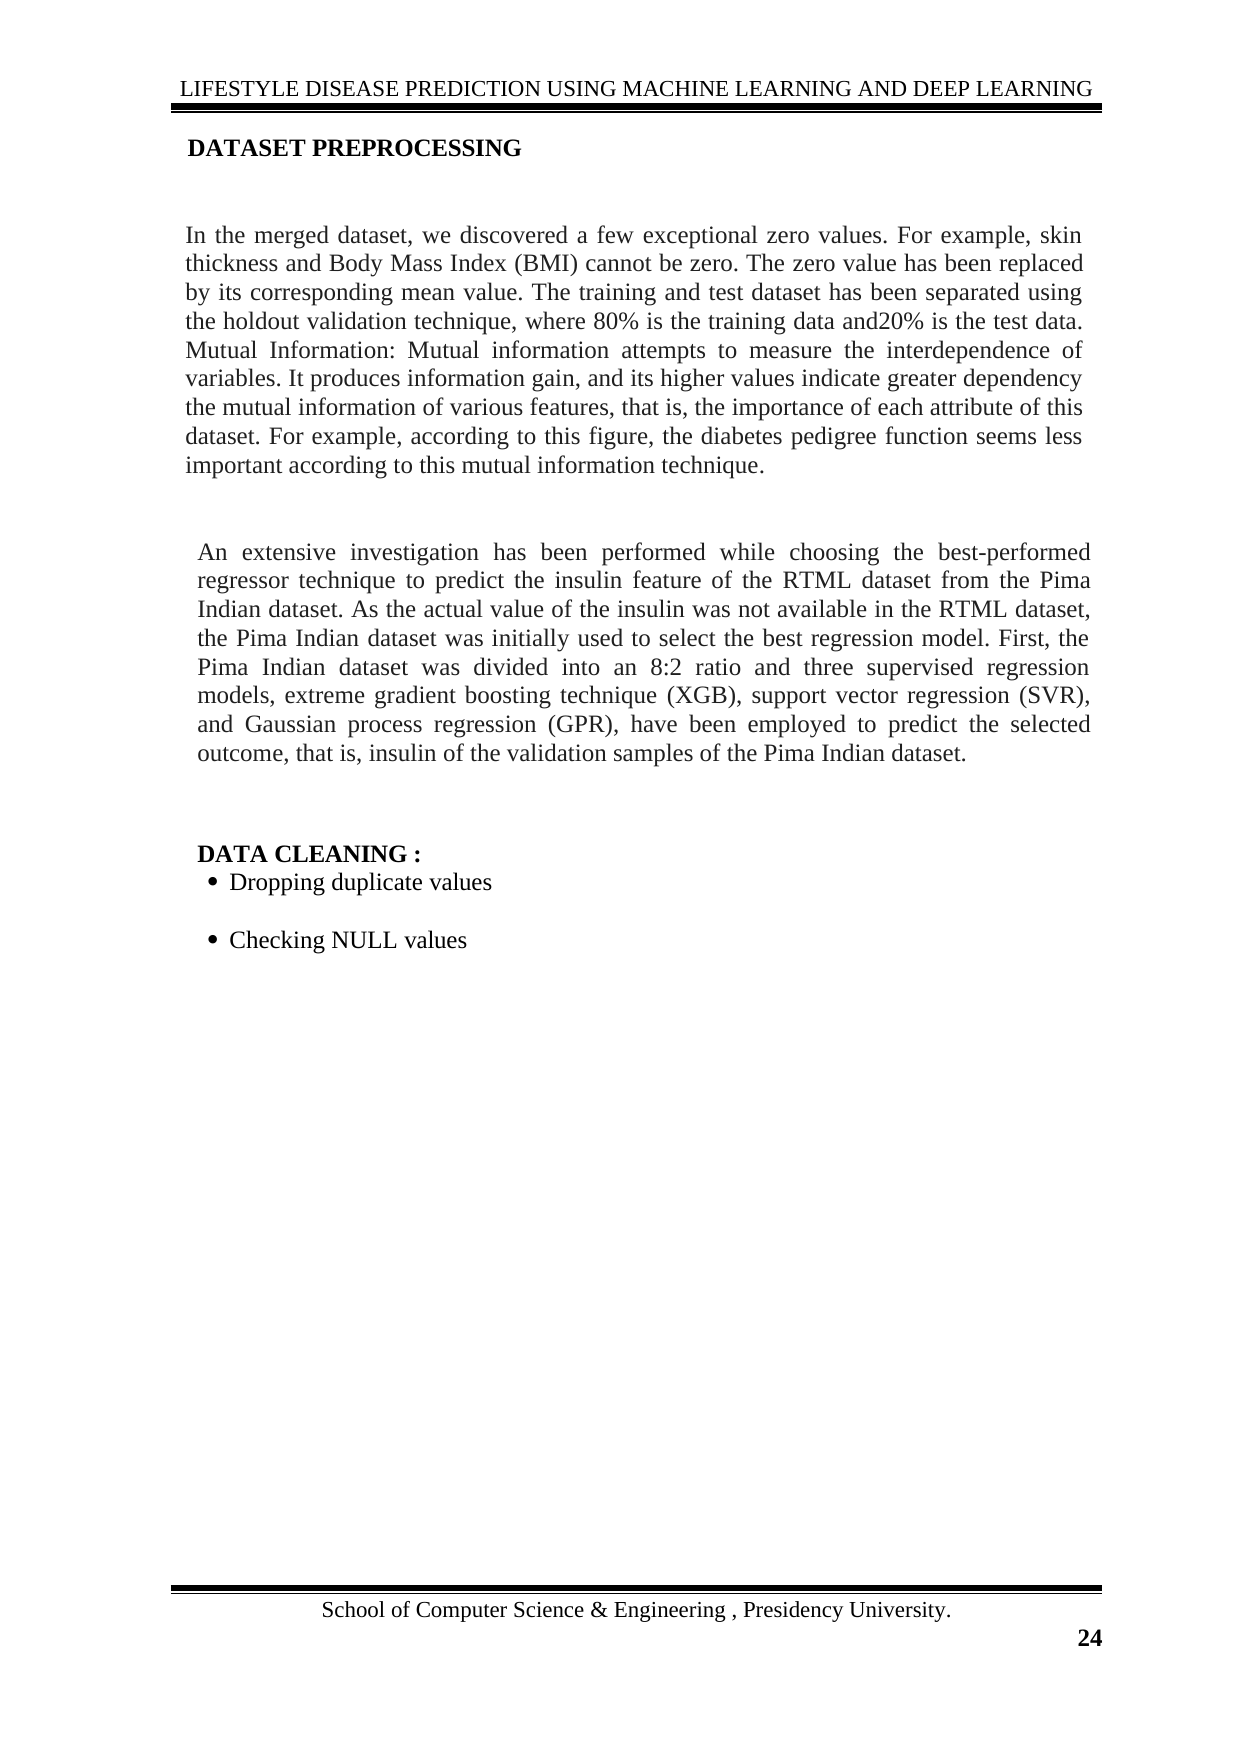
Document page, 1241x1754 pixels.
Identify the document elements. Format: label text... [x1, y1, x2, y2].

text An extensive investigation has been performed while choosing the best‐performed regressor technique to predict the insulin feature of the RTML dataset from the Pima Indian dataset. As the actual value of the insulin was not available in the RTML dataset, the Pima Indian dataset was initially used to select the best regression model. First, the Pima Indian dataset was divided into an 8:2 ratio and three supervised regression models, extreme gradient boosting technique (XGB), support vector regression (SVR), and Gaussian process regression (GPR), have been employed to predict the selected outcome, that is, insulin of the validation samples of the Pima Indian dataset. [197, 537, 1091, 767]
subtitle DATASET PREPROCESSING [187, 133, 1035, 162]
text In the merged dataset, we discovered a few exceptional zero values. For example, skin thickness and Body Mass Index (BMI) cannot be zero. The zero value has been replaced by its corresponding mean value. The training and test dataset has been separated using the holdout validation technique, where 80% is the training data and20% is the test data. Mutual Information: Mutual information attempts to measure the interdependence of variables. It produces information gain, and its higher values indicate greater dependency the mutual information of various features, that is, the importance of each attribute of this dataset. For example, according to this figure, the diabetes pedigree function seems less important according to this mutual information technique. [185, 220, 1084, 478]
list Checking NULL values [208, 925, 1102, 954]
list Dropping duplicate values [208, 867, 1102, 896]
subtitle DATA CLEANING : [175, 839, 1034, 867]
